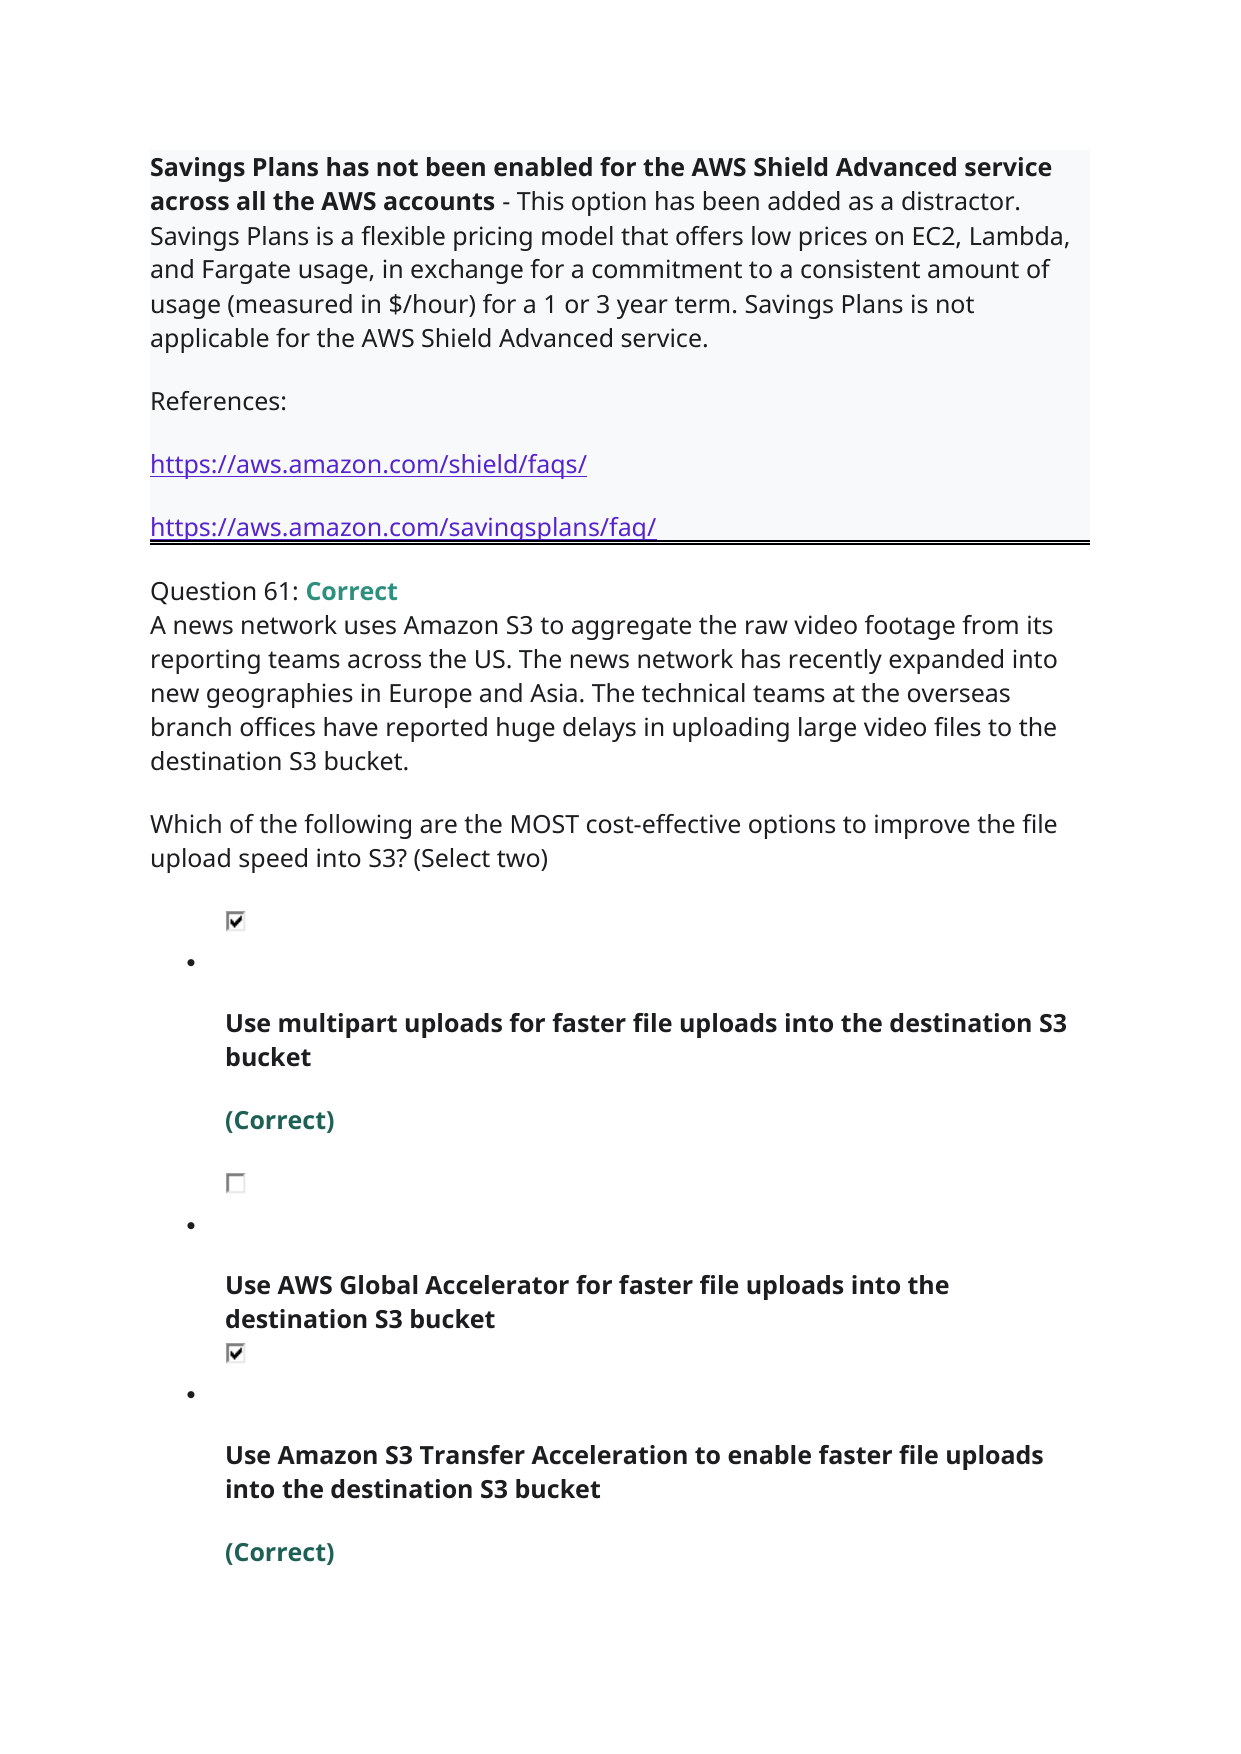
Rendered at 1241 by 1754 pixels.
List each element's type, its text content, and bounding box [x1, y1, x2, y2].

text References: [150, 383, 1090, 418]
text https://aws.amazon.com/shield/faqs/ [150, 447, 1090, 481]
text Use AWS Global Accelerator for faster file uploads into the destination S3 bucket [225, 1268, 1090, 1336]
text (Correct) [225, 1103, 1090, 1137]
text Use Amazon S3 Transfer Acceleration to enable faster file uploads into the destination S3 bucket [225, 1438, 1090, 1506]
text Savings Plans has not been enabled for the AWS Shield Advanced service across all the AWS accounts - This option has been added as a distractor. Savings Plans is a flexible pricing model that offers low prices on EC2, Lambda, and Fargate usage, in exchange for a commitment to a consistent amount of usage (measured in $/hour) for a 1 or 3 year term. Savings Plans is not applicable for the AWS Shield Advanced service. [150, 150, 1090, 354]
text Which of the following are the MOST cost-effective options to improve the file upload speed into S3? (Select two) [150, 807, 1090, 875]
text (Correct) [225, 1535, 1090, 1569]
text A news network uses Amazon S3 to aggregate the raw video footage from its reporting teams across the US. The news network has recently expanded into new geographies in Europe and Asia. The technical teams at the overseas branch offices have reported huge delays in uploading large video files to the destination S3 bucket. [150, 607, 1090, 778]
text https://aws.amazon.com/savingsplans/faq/ [150, 510, 1090, 540]
text Use multipart uploads for faster file uploads into the destination S3 bucket [225, 1006, 1090, 1074]
text Question 61: Correct [150, 573, 1090, 607]
